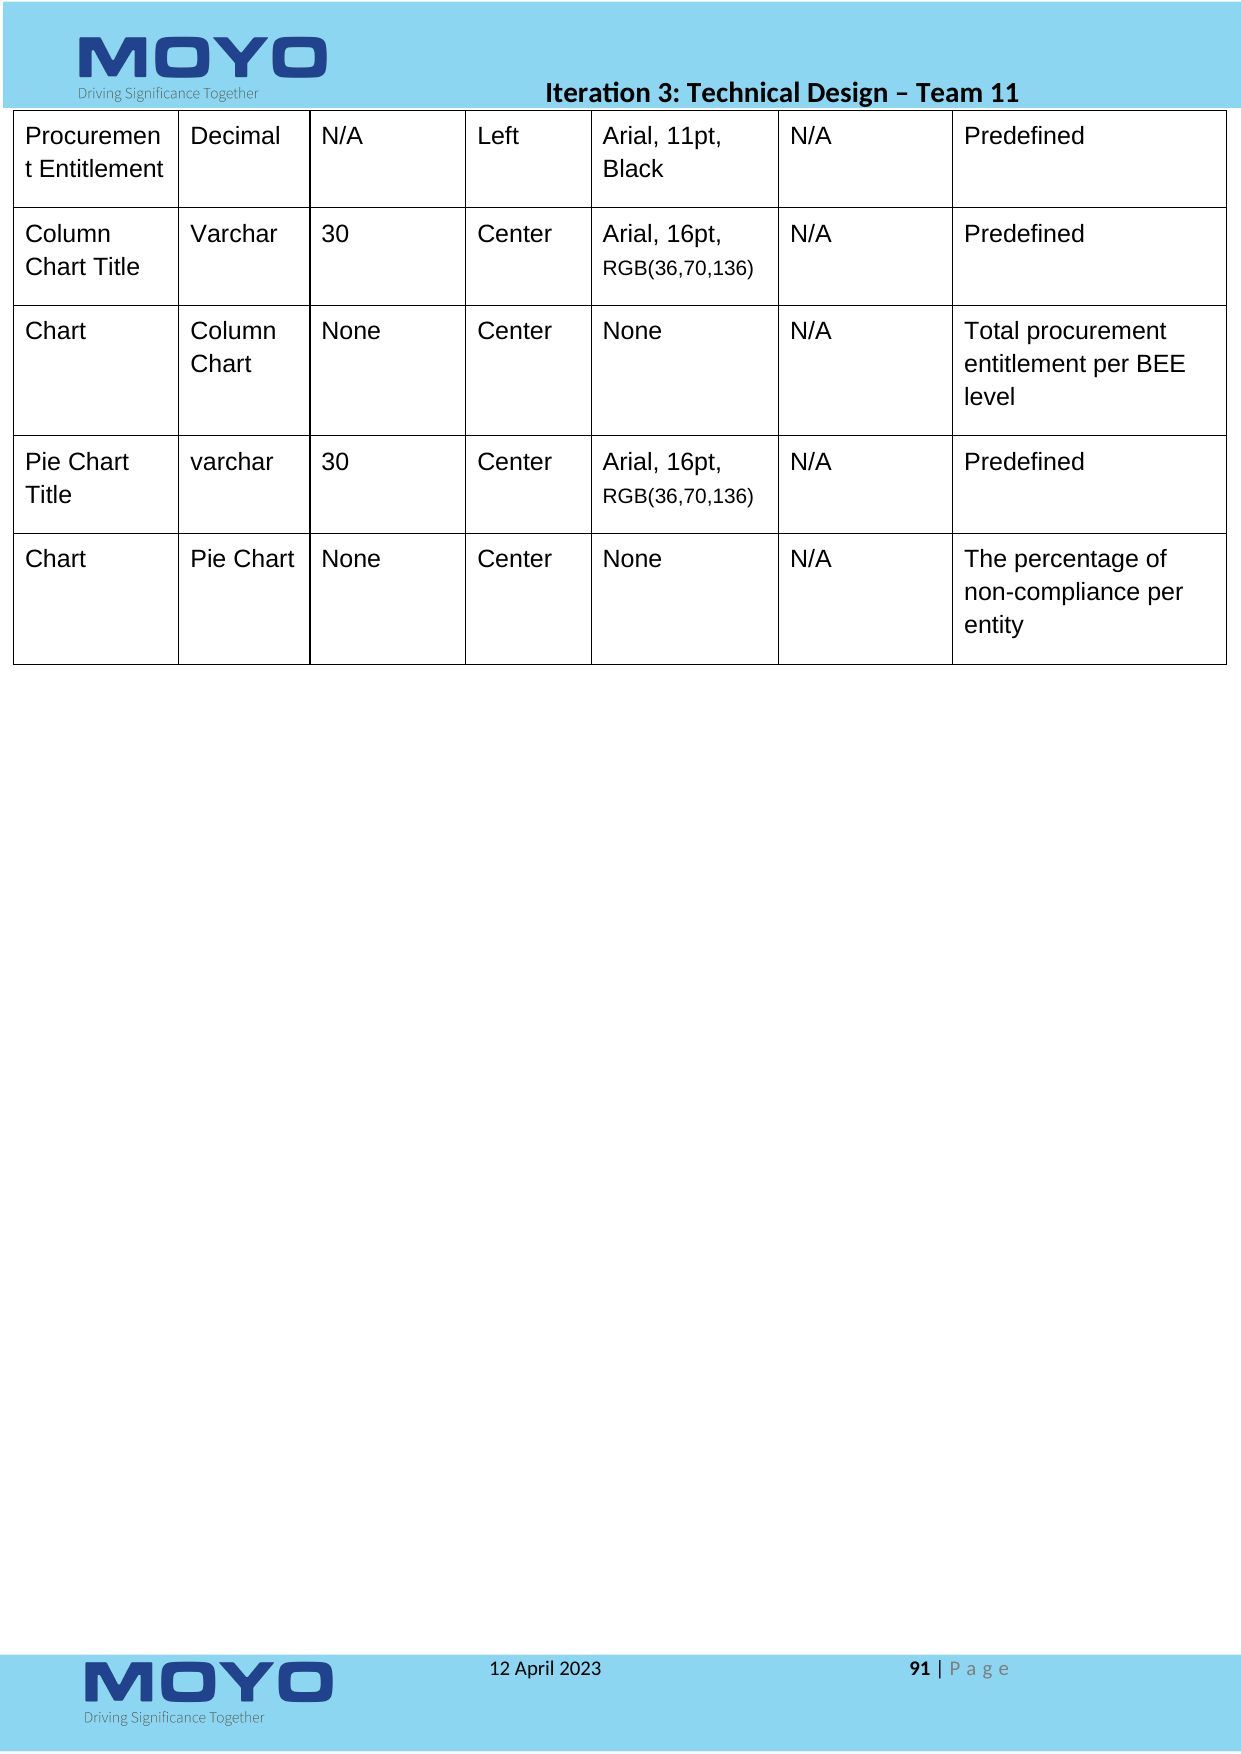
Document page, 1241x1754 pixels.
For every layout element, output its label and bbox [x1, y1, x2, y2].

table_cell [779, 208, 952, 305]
picture [81, 1656, 336, 1729]
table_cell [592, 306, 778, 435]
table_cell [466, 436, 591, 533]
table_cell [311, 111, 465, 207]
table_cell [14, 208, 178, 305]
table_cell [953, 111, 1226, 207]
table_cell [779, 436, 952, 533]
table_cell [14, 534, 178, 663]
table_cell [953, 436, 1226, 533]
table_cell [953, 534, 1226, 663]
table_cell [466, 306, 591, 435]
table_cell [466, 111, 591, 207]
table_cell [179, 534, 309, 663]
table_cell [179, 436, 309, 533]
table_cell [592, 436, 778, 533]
picture [75, 31, 330, 105]
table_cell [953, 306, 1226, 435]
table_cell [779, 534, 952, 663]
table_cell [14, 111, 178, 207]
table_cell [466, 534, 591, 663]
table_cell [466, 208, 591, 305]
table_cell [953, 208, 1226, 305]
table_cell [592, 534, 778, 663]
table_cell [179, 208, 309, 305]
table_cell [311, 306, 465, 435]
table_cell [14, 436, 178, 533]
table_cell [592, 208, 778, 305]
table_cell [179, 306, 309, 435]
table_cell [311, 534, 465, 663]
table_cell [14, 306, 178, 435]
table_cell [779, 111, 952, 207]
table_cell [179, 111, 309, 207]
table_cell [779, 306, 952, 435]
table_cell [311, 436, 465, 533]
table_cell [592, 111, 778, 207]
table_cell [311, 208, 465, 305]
